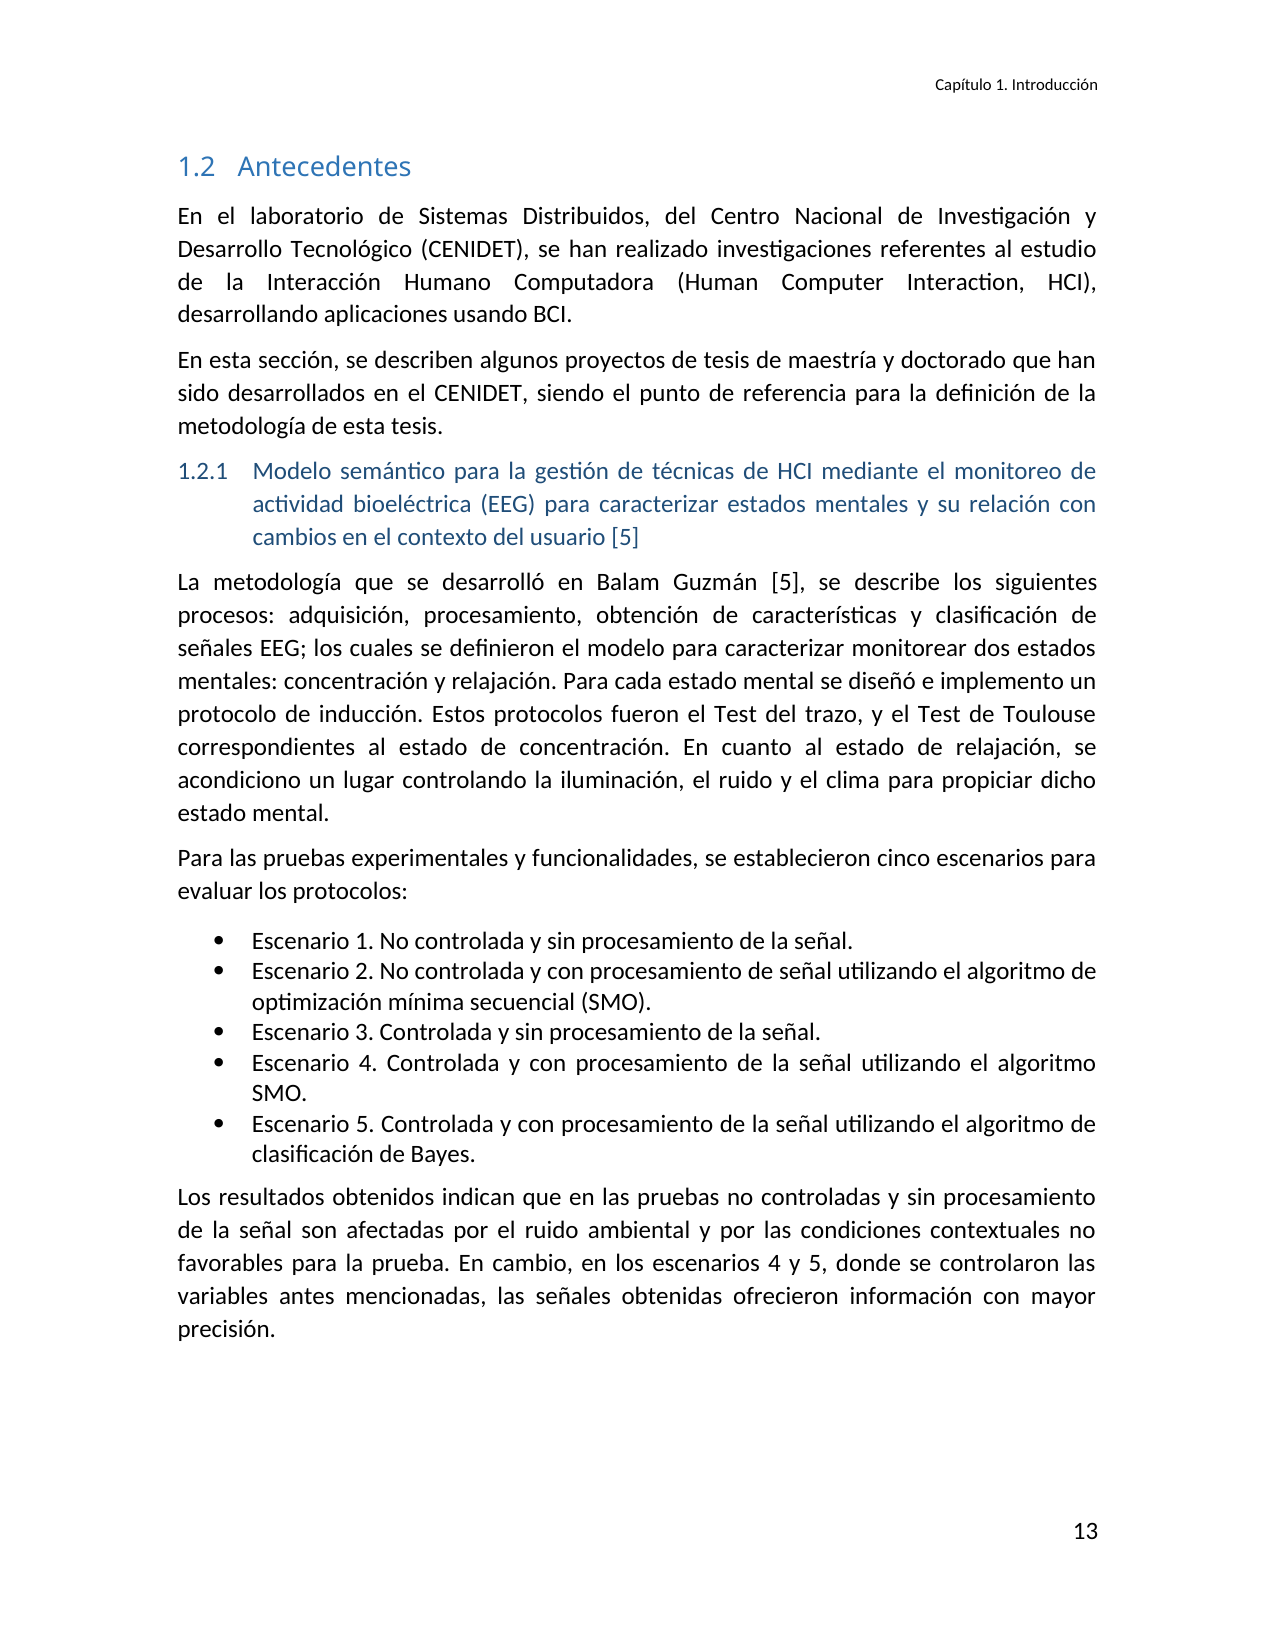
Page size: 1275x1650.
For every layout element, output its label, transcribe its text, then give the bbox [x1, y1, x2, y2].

subtitle Modelo semántico para la gestión de técnicas de HCI mediante el monitoreo de actividad bioeléctrica (EEG) para caracterizar estados mentales y su relación con cambios en el contexto del usuario [5] [177, 455, 1098, 552]
text Los resultados obtenidos indican que en las pruebas no controladas y sin procesamiento de la señal son afectadas por el ruido ambiental y por las condiciones contextuales no favorables para la prueba. En cambio, en los escenarios 4 y 5, donde se controlaron las variables antes mencionadas, las señales obtenidas ofrecieron información con mayor precisión. [177, 1182, 1098, 1344]
list Escenario 4. Controlada y con procesamiento de la señal utilizando el algoritmo SMO. [214, 1047, 1098, 1108]
list Escenario 3. Controlada y sin procesamiento de la señal. [214, 1016, 1098, 1047]
text Para las pruebas experimentales y funcionalidades, se establecieron cinco escenarios para evaluar los protocolos: [177, 842, 1098, 906]
list Escenario 5. Controlada y con procesamiento de la señal utilizando el algoritmo de clasificación de Bayes. [214, 1108, 1098, 1169]
text En esta sección, se describen algunos proyectos de tesis de maestría y doctorado que han sido desarrollados en el CENIDET, siendo el punto de referencia para la definición de la metodología de esta tesis. [177, 344, 1098, 440]
text En el laboratorio de Sistemas Distribuidos, del Centro Nacional de Investigación y Desarrollo Tecnológico (CENIDET), se han realizado investigaciones referentes al estudio de la Interacción Humano Computadora (Human Computer Interaction, HCI), desarrollando aplicaciones usando BCI. [177, 200, 1098, 329]
subtitle Antecedentes [177, 148, 1098, 184]
text La metodología que se desarrolló en Balam Guzmán [5], se describe los siguientes procesos: adquisición, procesamiento, obtención de características y clasificación de señales EEG; los cuales se definieron el modelo para caracterizar monitorear dos estados mentales: concentración y relajación. Para cada estado mental se diseñó e implemento un protocolo de inducción. Estos protocolos fueron el Test del trazo, y el Test de Toulouse correspondientes al estado de concentración. En cuanto al estado de relajación, se acondiciono un lugar controlando la iluminación, el ruido y el clima para propiciar dicho estado mental. [177, 567, 1098, 827]
list Escenario 2. No controlada y con procesamiento de señal utilizando el algoritmo de optimización mínima secuencial (SMO). [214, 955, 1098, 1016]
list Escenario 1. No controlada y sin procesamiento de la señal. [214, 925, 1098, 955]
